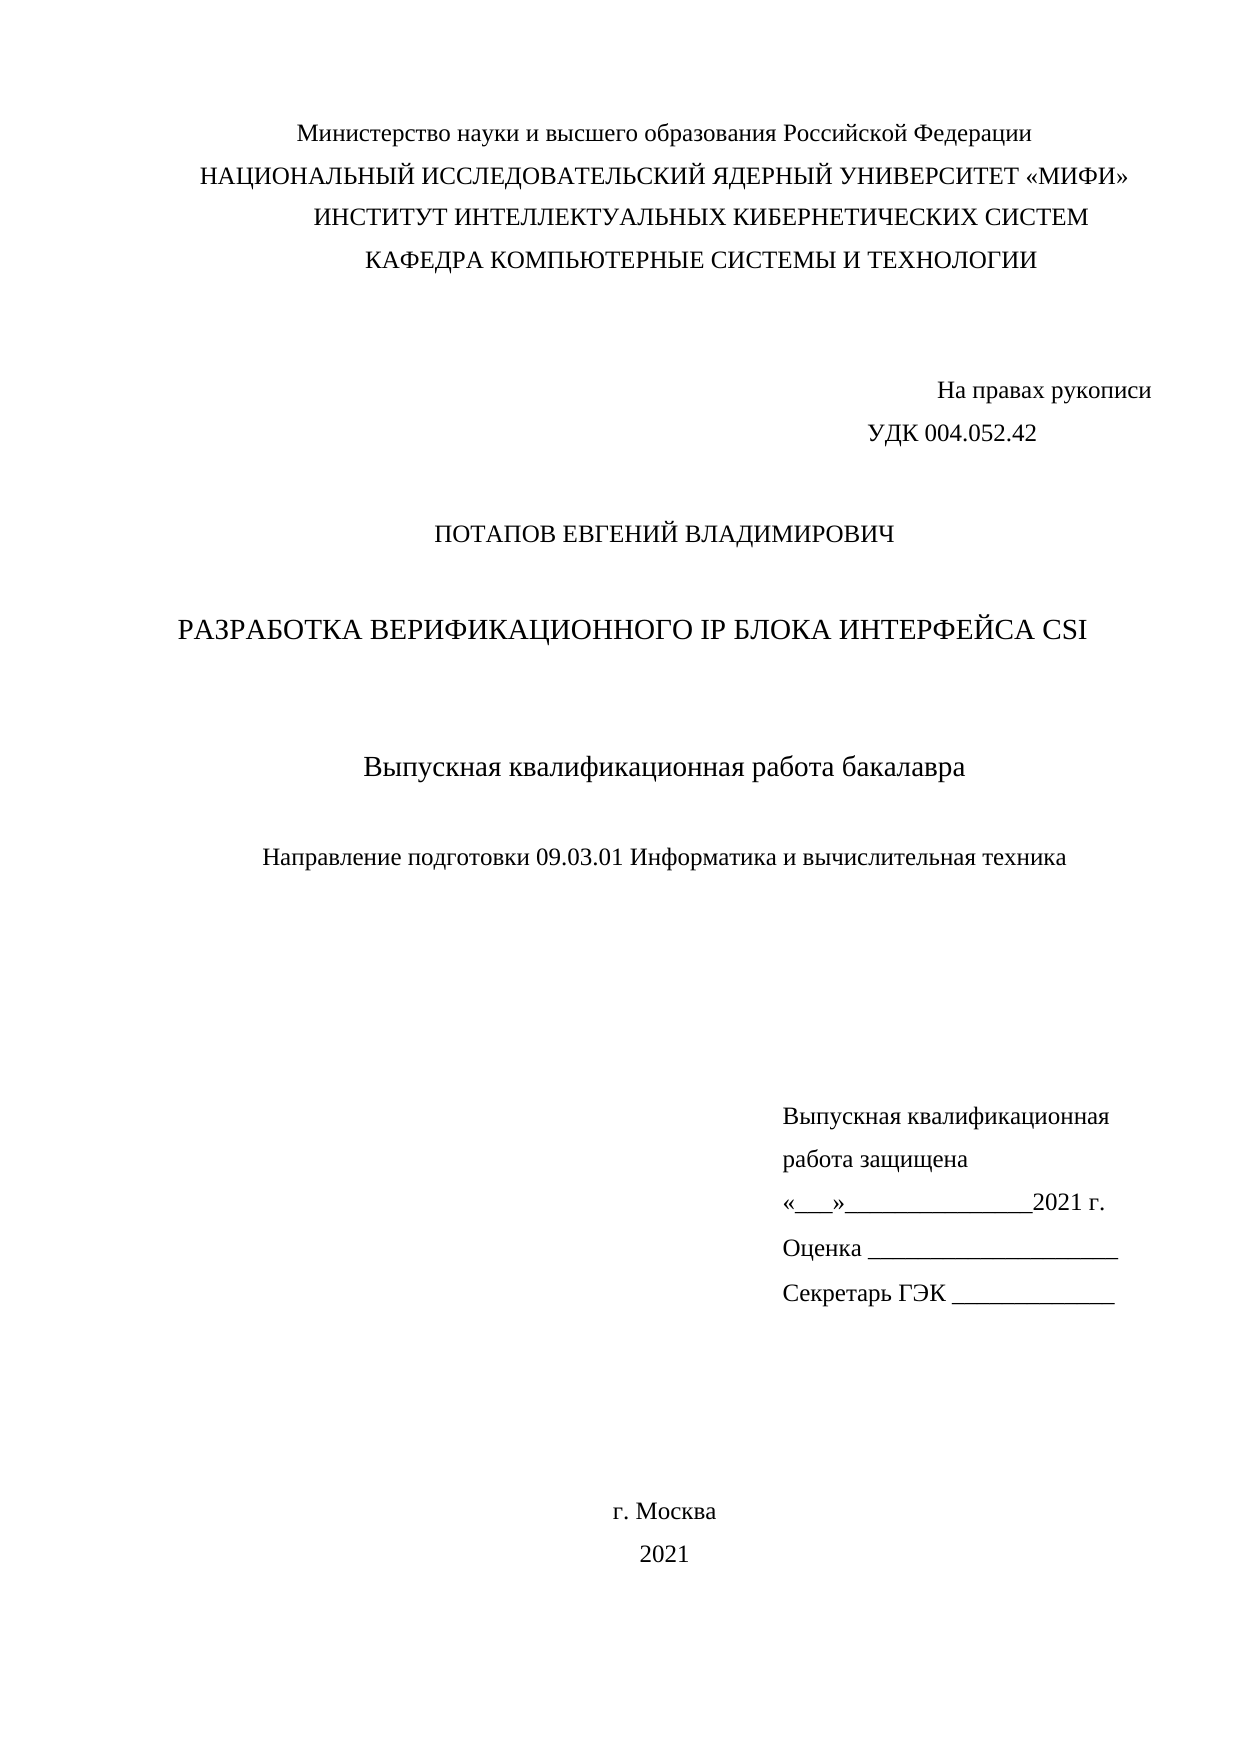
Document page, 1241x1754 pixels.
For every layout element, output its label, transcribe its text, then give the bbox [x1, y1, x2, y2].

table_cell Секретарь ГЭК _____________ [771, 1278, 1152, 1323]
table_cell Оценка ____________________ [771, 1233, 1152, 1278]
text РАЗРАБОТКА ВЕРИФИКАЦИОННОГО IP БЛОКА ИНТЕРФЕЙСА CSI [177, 612, 1152, 646]
text ИНСТИТУТ ИНТЕЛЛЕКТУАЛЬНЫХ КИБЕРНЕТИЧЕСКИХ СИСТЕМ [177, 202, 1152, 231]
text 2021 [177, 1539, 1152, 1568]
text УДК 004.052.42 [177, 418, 1152, 447]
table_header Выпускная квалификационная работа защищена «___»_______________2021 г. [771, 1101, 1152, 1233]
text Министерство науки и высшего образования Российской Федерации [177, 118, 1152, 147]
text На правах рукописи [177, 375, 1152, 404]
text Выпускная квалификационная работа бакалавра [177, 749, 1152, 782]
text КАФЕДРА КОМПЬЮТЕРНЫЕ СИСТЕМЫ И ТЕХНОЛОГИИ [177, 246, 1152, 274]
text НАЦИОНАЛЬНЫЙ ИССЛЕДОВАТЕЛЬСКИЙ ЯДЕРНЫЙ УНИВЕРСИТЕТ «МИФИ» [177, 161, 1152, 190]
text ПОТАПОВ ЕВГЕНИЙ ВЛАДИМИРОВИЧ [177, 519, 1152, 547]
text Направление подготовки 09.03.01 Информатика и вычислительная техника [177, 842, 1152, 871]
text г. Москва [177, 1496, 1152, 1525]
